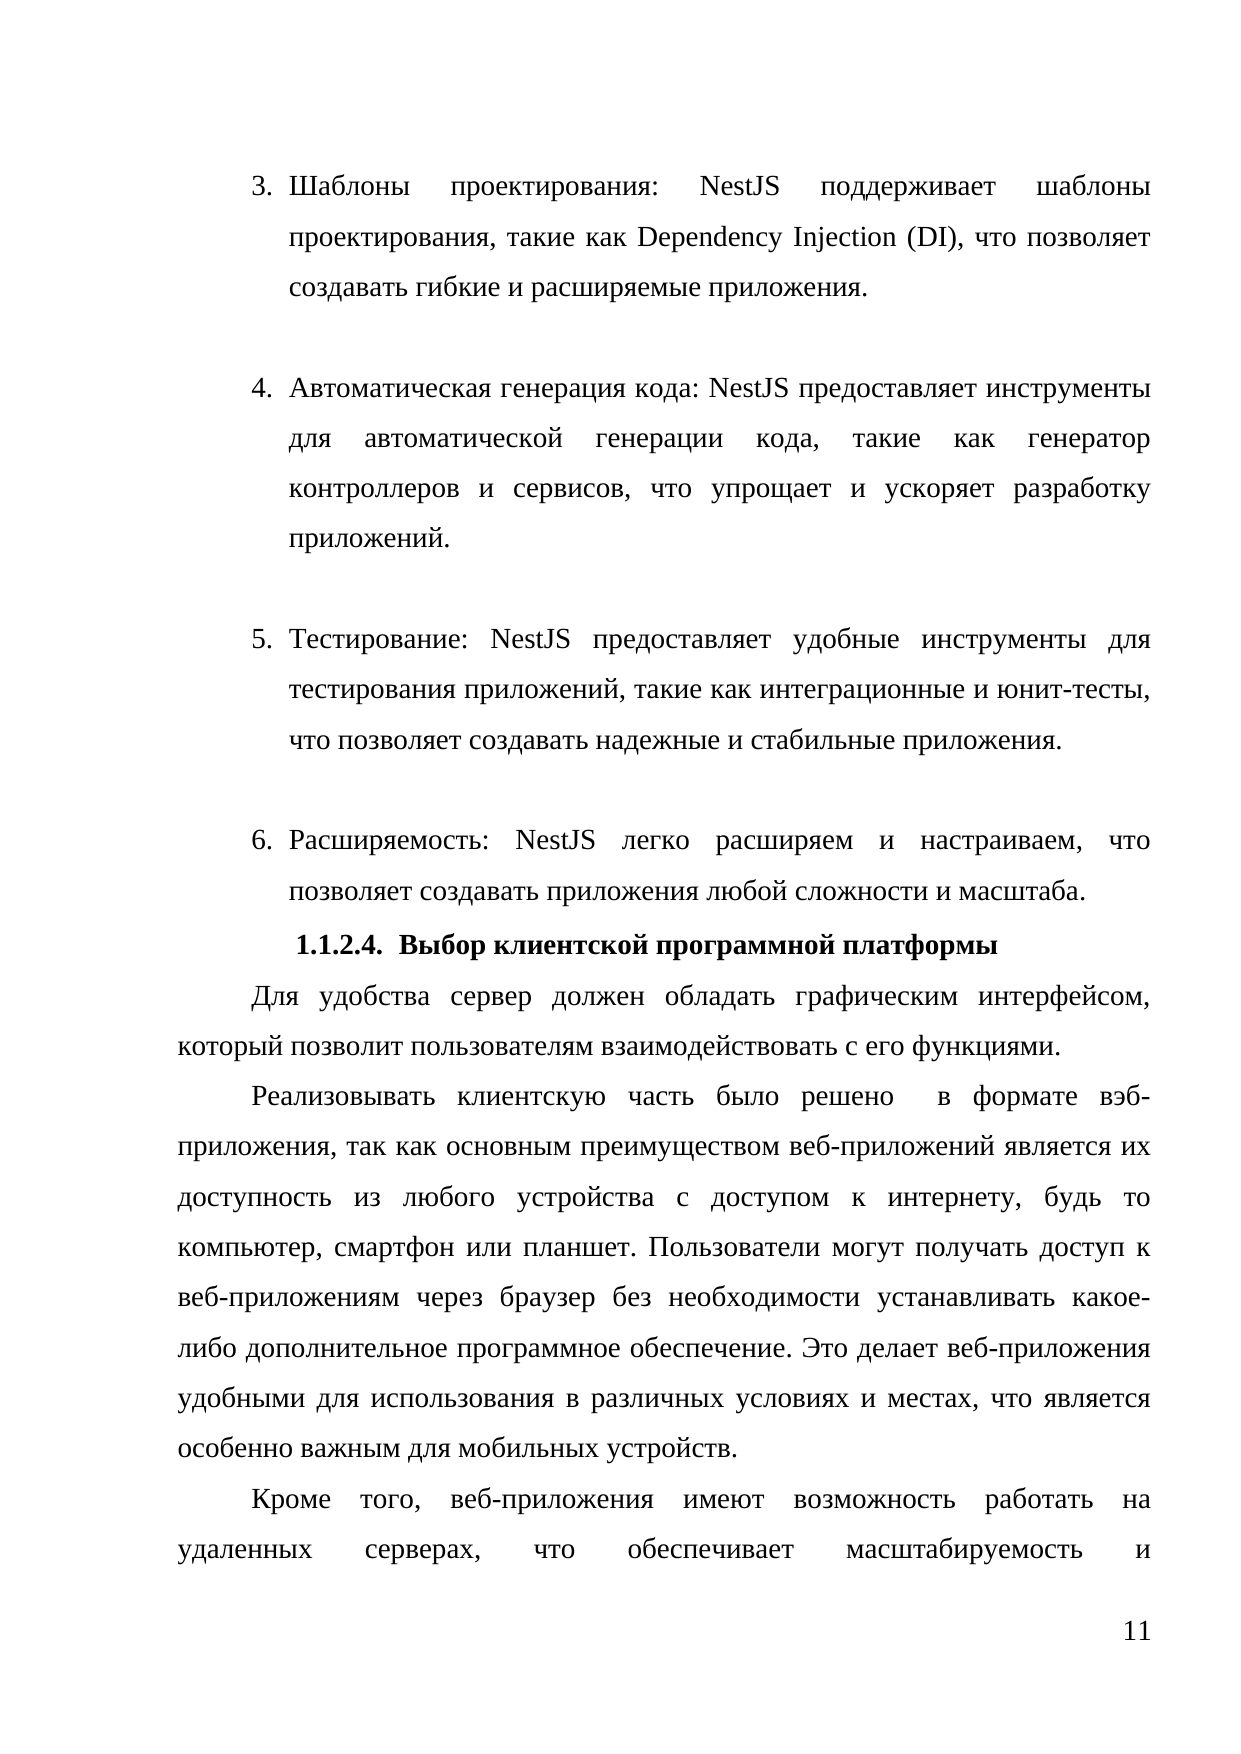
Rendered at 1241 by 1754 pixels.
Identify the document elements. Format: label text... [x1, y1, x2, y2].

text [177, 1481, 1152, 1564]
list Шаблоны проектирования: NestJS поддерживает шаблоны проектирования, такие как Dependency Injection (DI), что позволяет создавать гибкие и расширяемые приложения. [251, 168, 1152, 303]
list Тестирование: NestJS предоставляет удобные инструменты для тестирования приложений, такие как интеграционные и юнит-тесты, что позволяет создавать надежные и стабильные приложения. [251, 621, 1152, 755]
text Для удобства сервер должен обладать графическим интерфейсом, который позволит пользователям взаимодействовать с его функциями. [177, 978, 1152, 1061]
list Расширяемость: NestJS легко расширяем и настраиваем, что позволяет создавать приложения любой сложности и масштаба. [251, 822, 1152, 906]
text Реализовывать клиентскую часть было решено в формате вэб-приложения, так как основным преимуществом веб-приложений является их доступность из любого устройства с доступом к интернету, будь то компьютер, смартфон или планшет. Пользователи могут получать доступ к веб-приложениям через браузер без необходимости устанавливать какое-либо дополнительное программное обеспечение. Это делает веб-приложения удобными для использования в различных условиях и местах, что является особенно важным для мобильных устройств. [177, 1078, 1152, 1464]
subtitle Выбор клиентской программной платформы [295, 927, 1152, 961]
list Автоматическая генерация кода: NestJS предоставляет инструменты для автоматической генерации кода, такие как генератор контроллеров и сервисов, что упрощает и ускоряет разработку приложений. [251, 370, 1152, 554]
